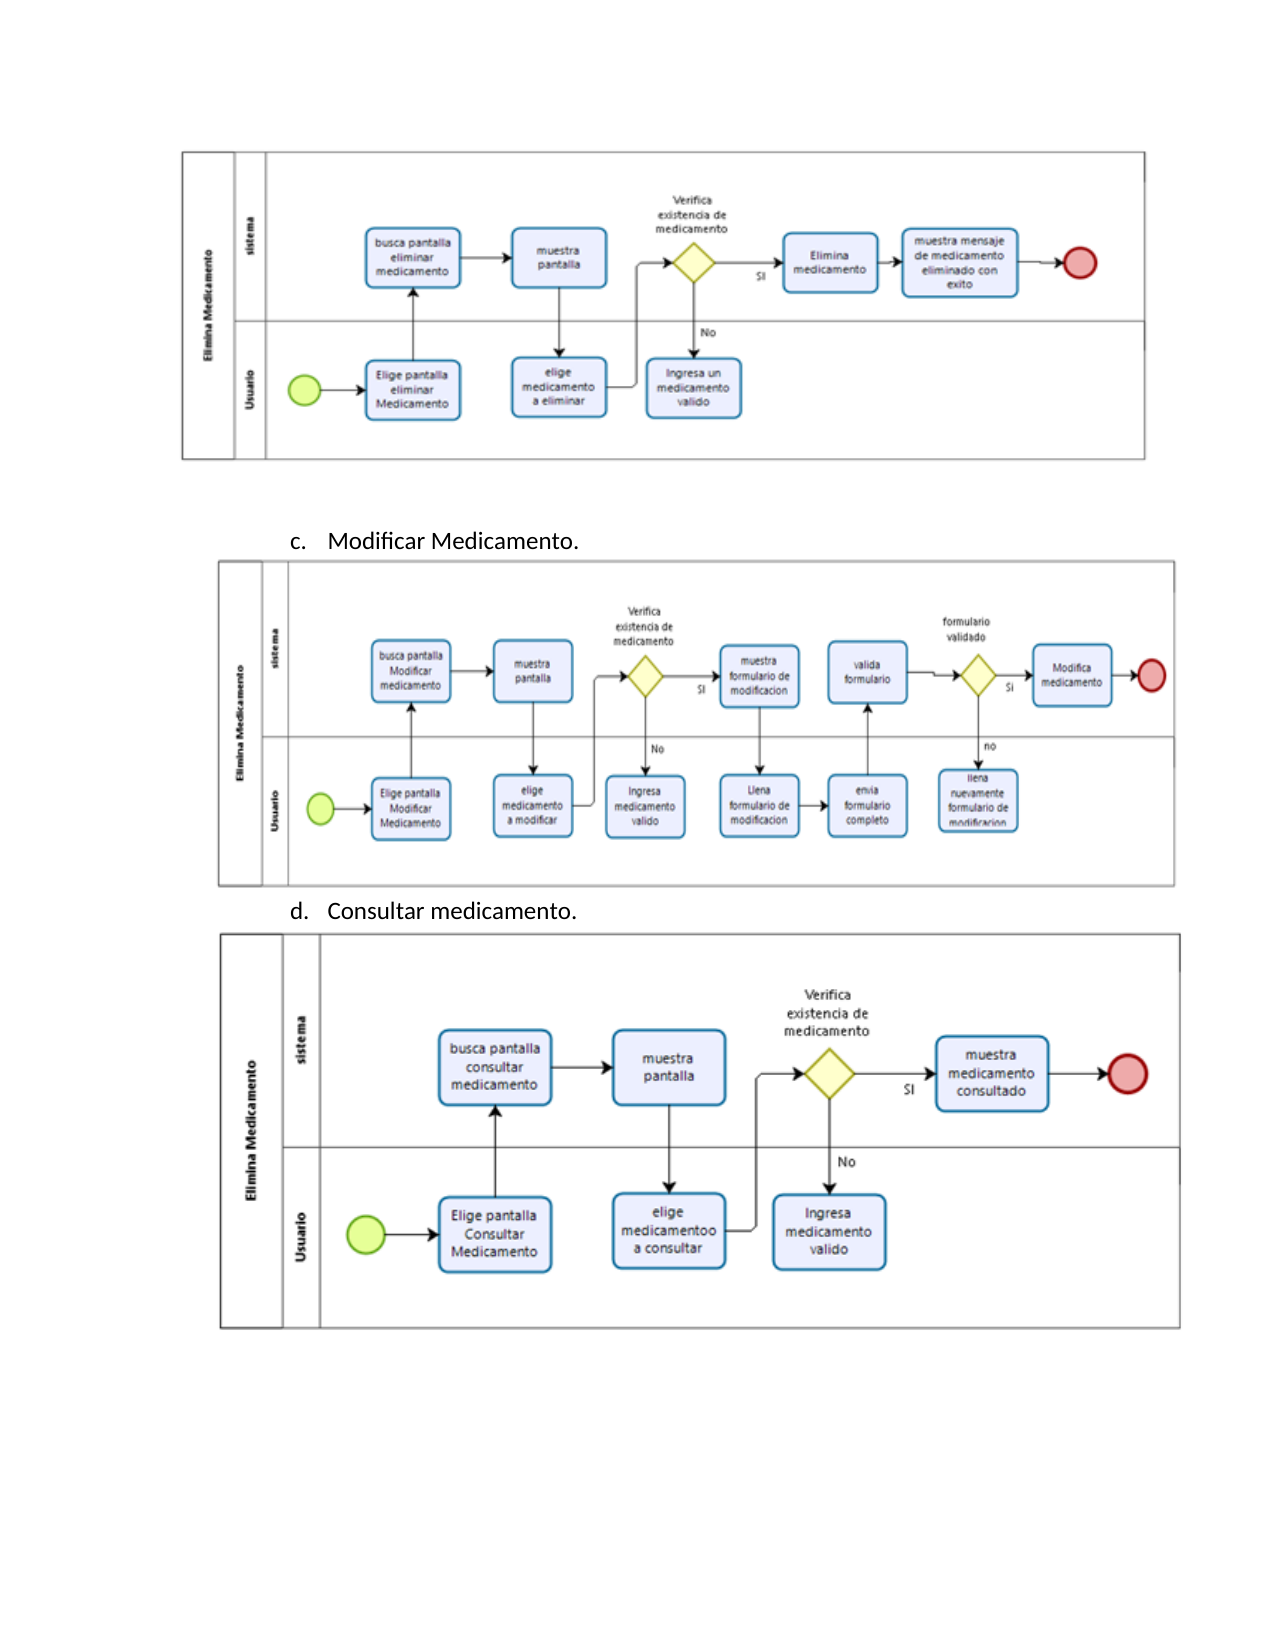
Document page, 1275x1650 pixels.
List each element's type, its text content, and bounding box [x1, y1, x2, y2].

list Modificar Medicamento. [290, 525, 1098, 555]
picture [214, 925, 1187, 1339]
picture [177, 147, 1154, 468]
list Consultar medicamento. [290, 896, 1098, 925]
picture [214, 555, 1182, 896]
